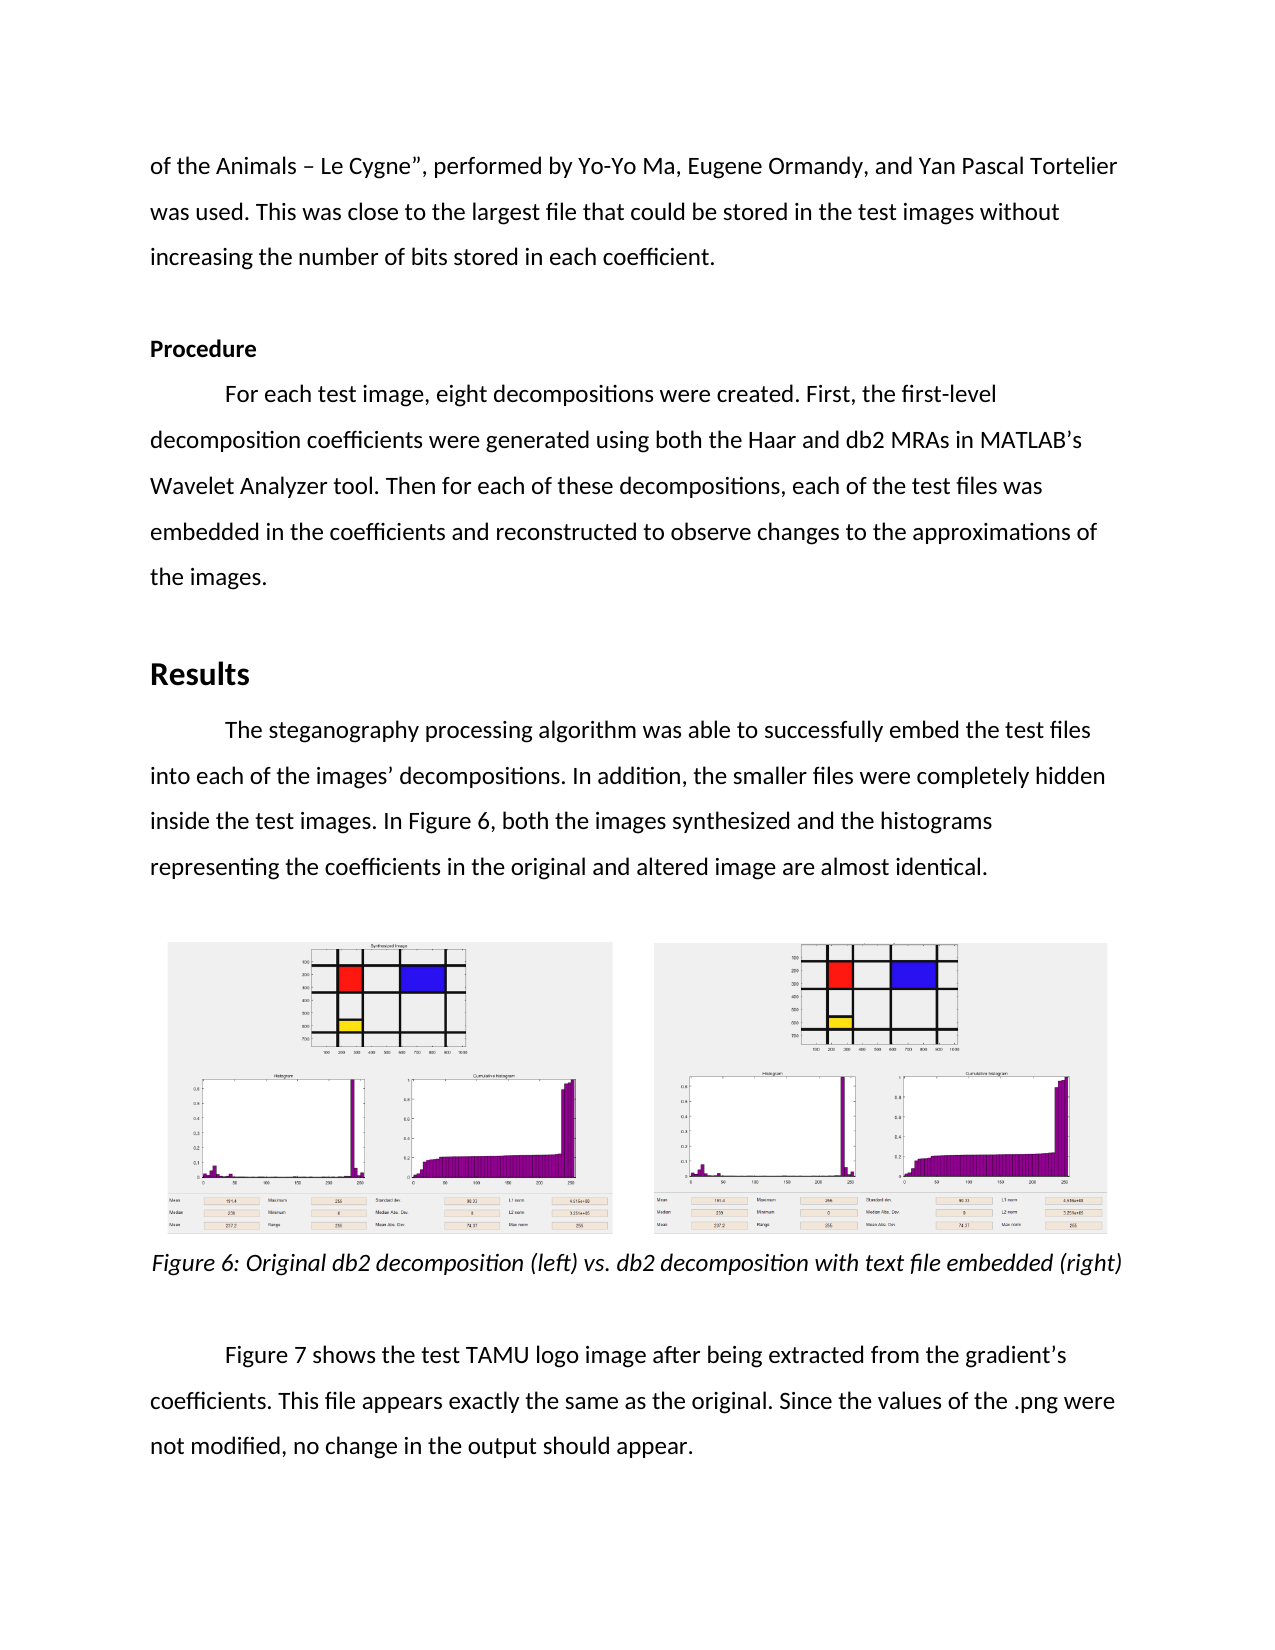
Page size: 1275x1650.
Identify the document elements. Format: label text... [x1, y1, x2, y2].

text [150, 150, 1125, 272]
text The steganography processing algorithm was able to successfully embed the test files into each of the images’ decompositions. In addition, the smaller files were completely hidden inside the test images. In Figure 6, both the images synthesized and the histograms representing the coefficients in the original and altered image are almost identical. [150, 714, 1125, 882]
text For each test image, eight decompositions were created. First, the first-level decomposition coefficients were generated using both the Haar and db2 MRAs in MATLAB’s Wavelet Analyzer tool. Then for each of these decompositions, each of the test files was embedded in the coefficients and reconstructed to observe changes to the approximations of the images. [150, 379, 1125, 592]
text Figure 6: Original db2 decomposition (left) vs. db2 decomposition with text file embedded (right) [150, 1248, 1125, 1278]
picture [654, 943, 1108, 1234]
text Procedure [150, 333, 1125, 363]
text Results [150, 653, 1125, 694]
picture [167, 942, 613, 1234]
text Figure 7 shows the test TAMU logo image after being extracted from the gradient’s coefficients. This file appears exactly the same as the original. Since the values of the .png were not modified, no change in the output should appear. [150, 1339, 1125, 1461]
